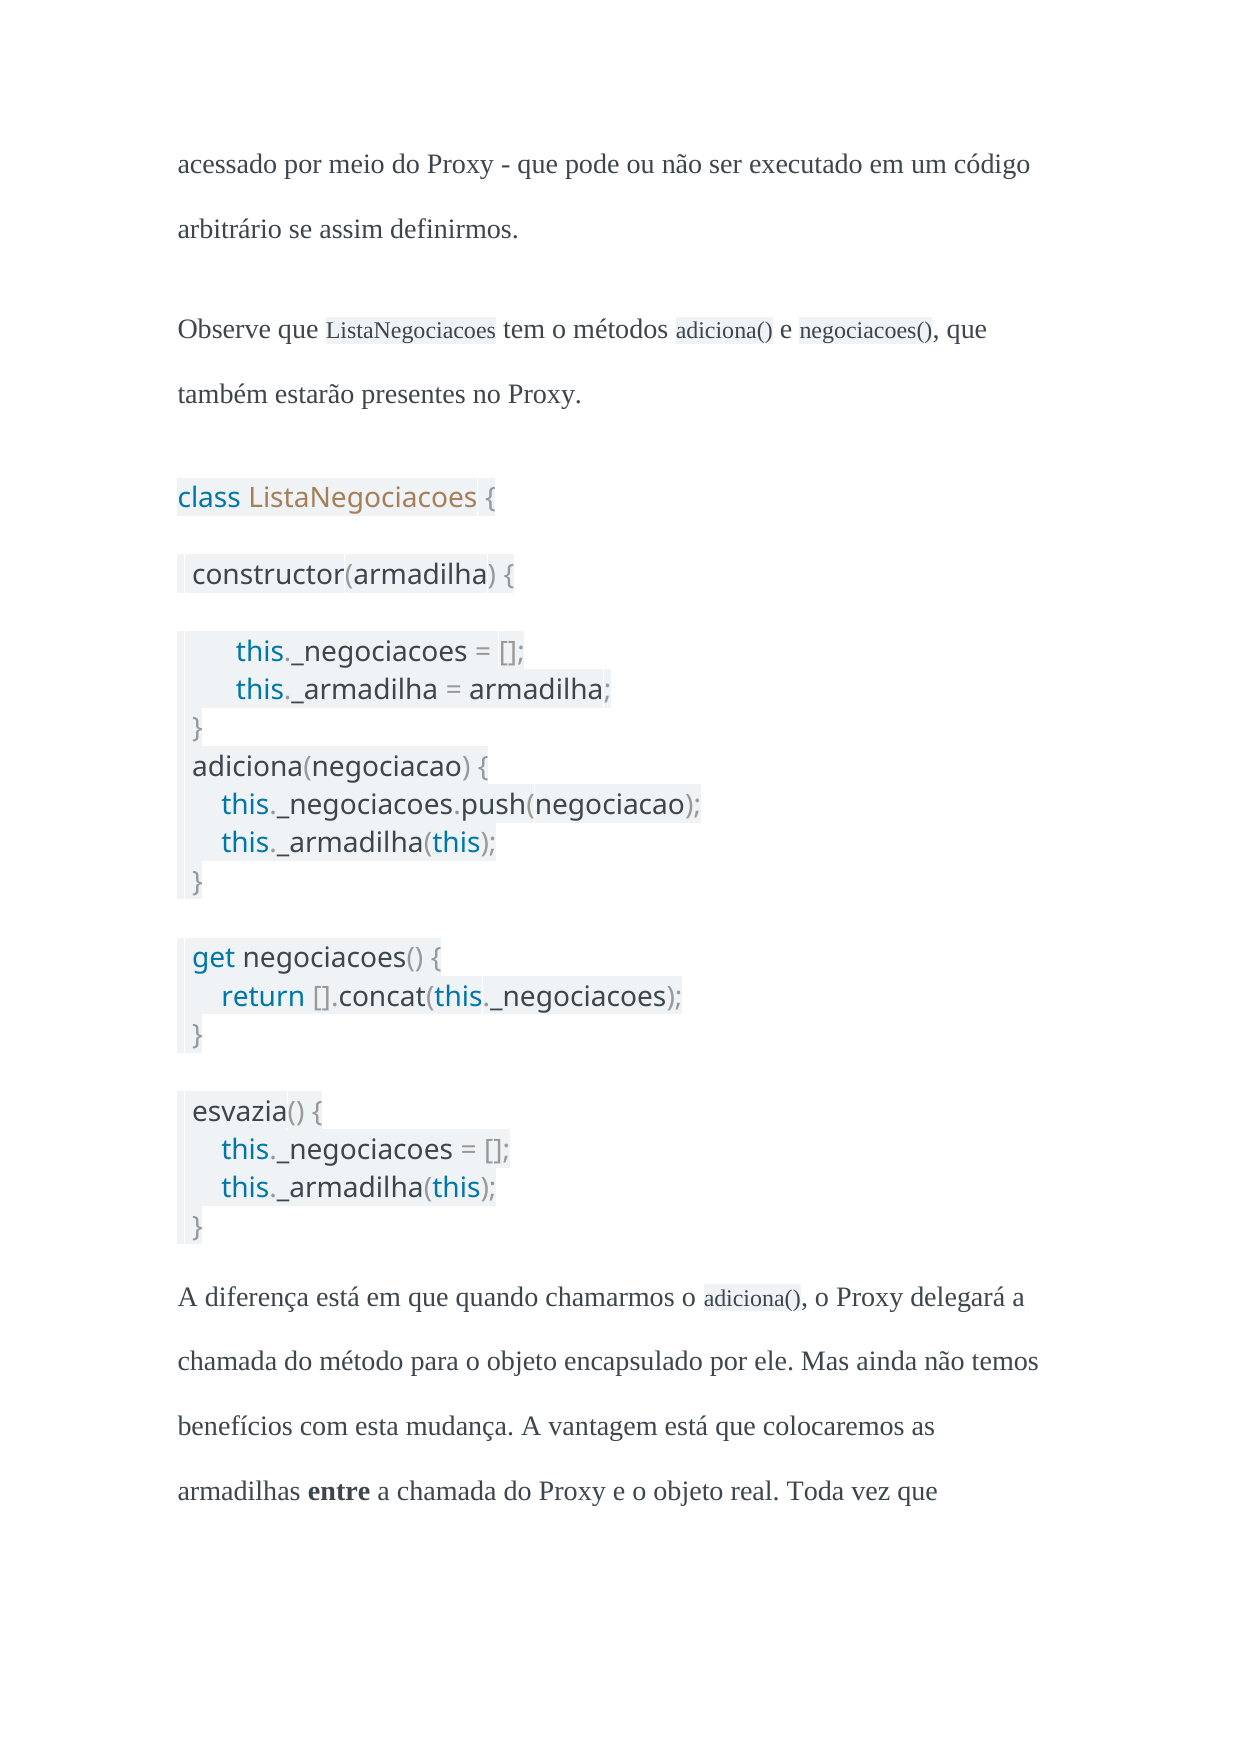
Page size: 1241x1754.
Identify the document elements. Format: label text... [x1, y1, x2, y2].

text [177, 1280, 1063, 1506]
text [177, 148, 1063, 245]
text Observe que ListaNegociacoes tem o métodos adiciona() e negociacoes(), que também estarão presentes no Proxy. [177, 313, 1063, 410]
text class ListaNegociacoes { constructor(armadilha) { this._negociacoes = []; this._armadilha = armadilha; } adiciona(negociacao) { this._negociacoes.push(negociacao); this._armadilha(this); } get negociacoes() { return [].concat(this._negociacoes); } esvazia() { this._negociacoes = []; this._armadilha(this); } [177, 478, 1063, 1244]
